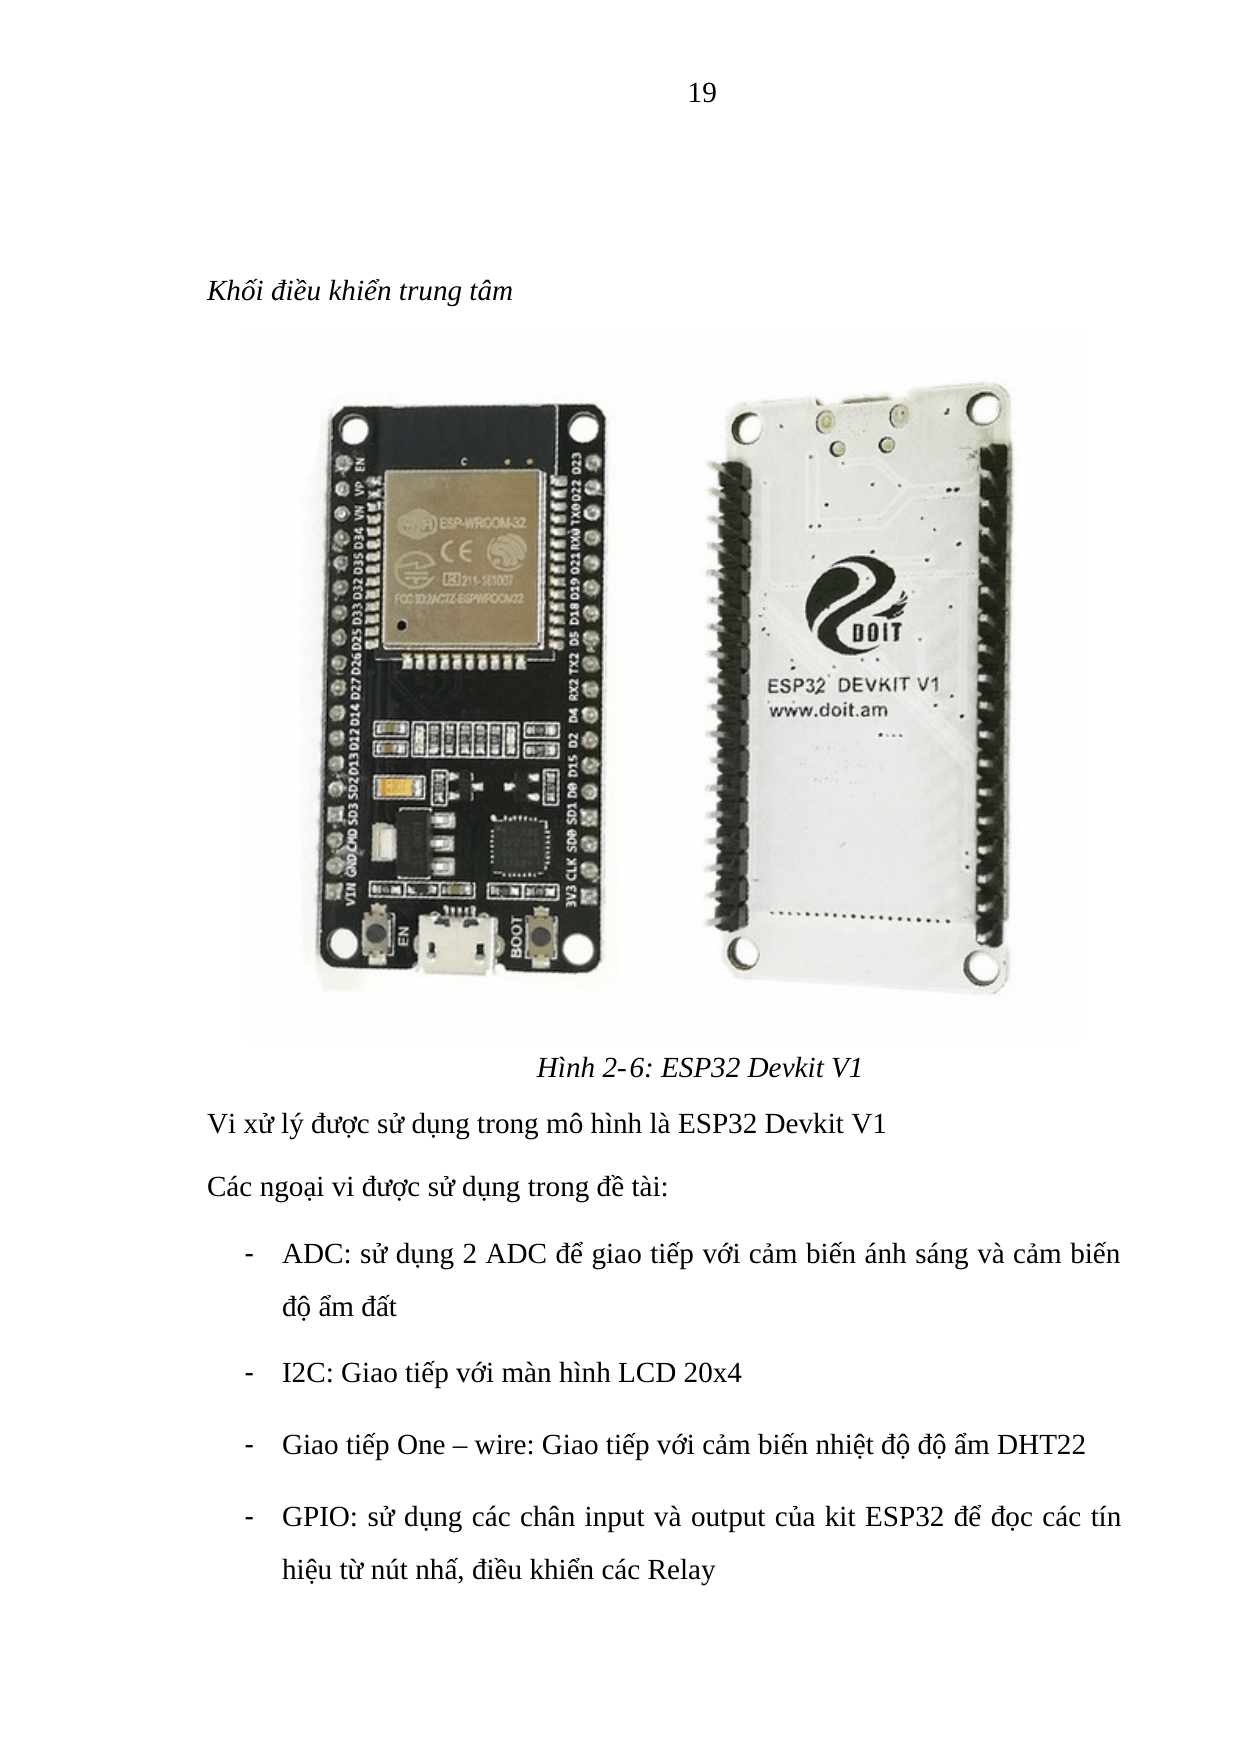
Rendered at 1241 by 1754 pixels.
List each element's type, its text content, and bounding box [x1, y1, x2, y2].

text Khối điều khiển trung tâm [207, 273, 1122, 307]
text Các ngoại vi được sử dụng trong đề tài: [207, 1169, 1122, 1203]
list I2C: Giao tiếp với màn hình LCD 20x4 [244, 1352, 1122, 1391]
list Giao tiếp One – wire: Giao tiếp với cảm biến nhiệt độ độ ẩm DHT22 [244, 1423, 1122, 1463]
list GPIO: sử dụng các chân input và output của kit ESP32 để đọc các tín hiệu từ nút nhấ, điều khiển các Relay [244, 1496, 1122, 1586]
picture [244, 329, 1084, 1042]
list ADC: sử dụng 2 ADC để giao tiếp với cảm biến ánh sáng và cảm biến độ ẩm đất [244, 1232, 1122, 1322]
